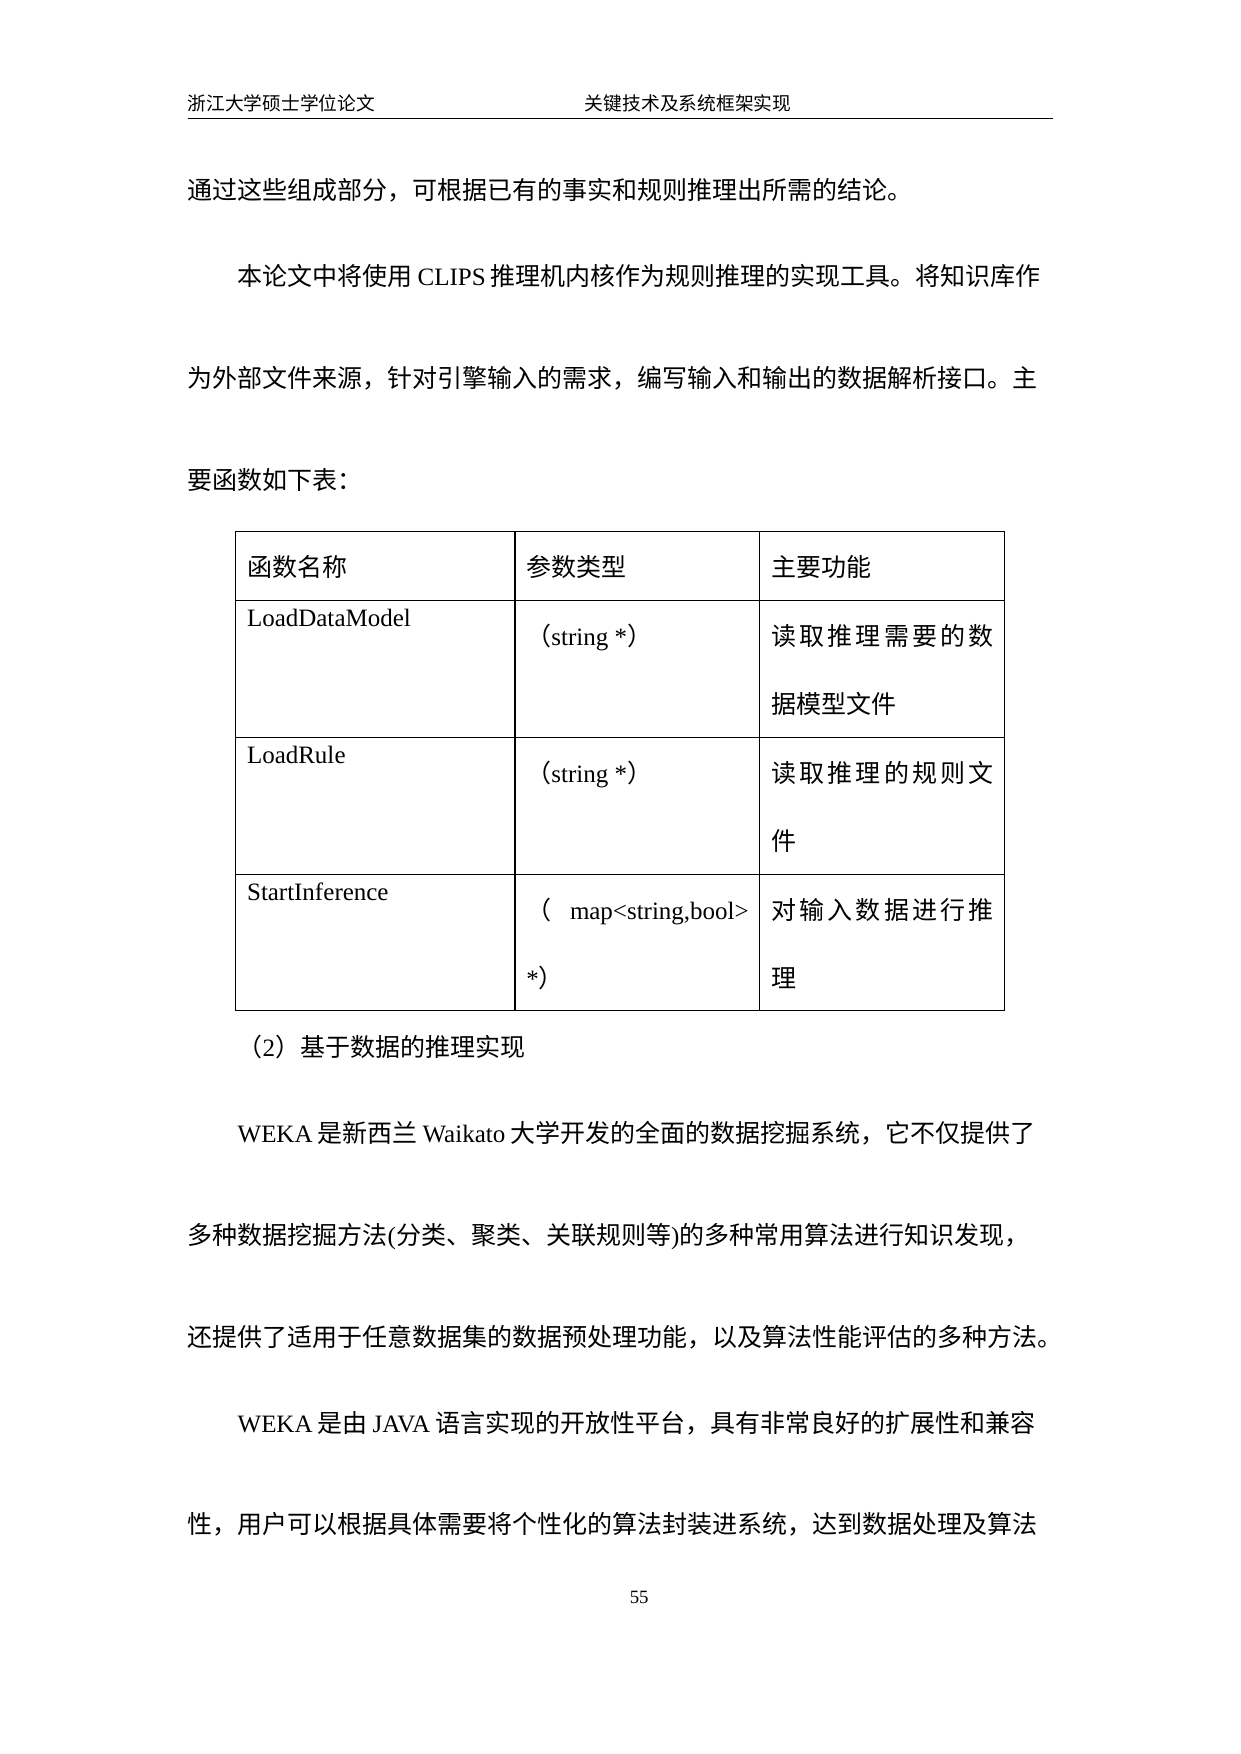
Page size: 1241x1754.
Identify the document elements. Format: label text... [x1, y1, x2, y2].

table_cell （map<string,bool> *） [516, 875, 759, 1010]
text （2）基于数据的推理实现 [187, 1011, 1053, 1079]
table_cell StartInference [236, 875, 514, 1010]
table_cell （string *） [516, 601, 759, 737]
table_cell LoadRule [236, 738, 514, 873]
table_cell 读取推理需要的数据模型文件 [760, 601, 1004, 737]
table_cell LoadDataModel [236, 601, 514, 737]
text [187, 155, 1053, 223]
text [187, 1387, 1053, 1557]
text WEKA是新西兰Waikato大学开发的全面的数据挖掘系统，它不仅提供了多种数据挖掘方法(分类、聚类、关联规则等)的多种常用算法进行知识发现，还提供了适用于任意数据集的数据预处理功能，以及算法性能评估的多种方法。 [187, 1097, 1053, 1369]
table_header 函数名称 [236, 532, 514, 600]
table_cell 对输入数据进行推理 [760, 875, 1004, 1010]
table_header 主要功能 [760, 532, 1004, 600]
table_header 参数类型 [516, 532, 759, 600]
text 本论文中将使用CLIPS推理机内核作为规则推理的实现工具。将知识库作为外部文件来源，针对引擎输入的需求，编写输入和输出的数据解析接口。主要函数如下表： [187, 241, 1053, 513]
table_cell （string *） [516, 738, 759, 873]
table_cell 读取推理的规则文件 [760, 738, 1004, 873]
